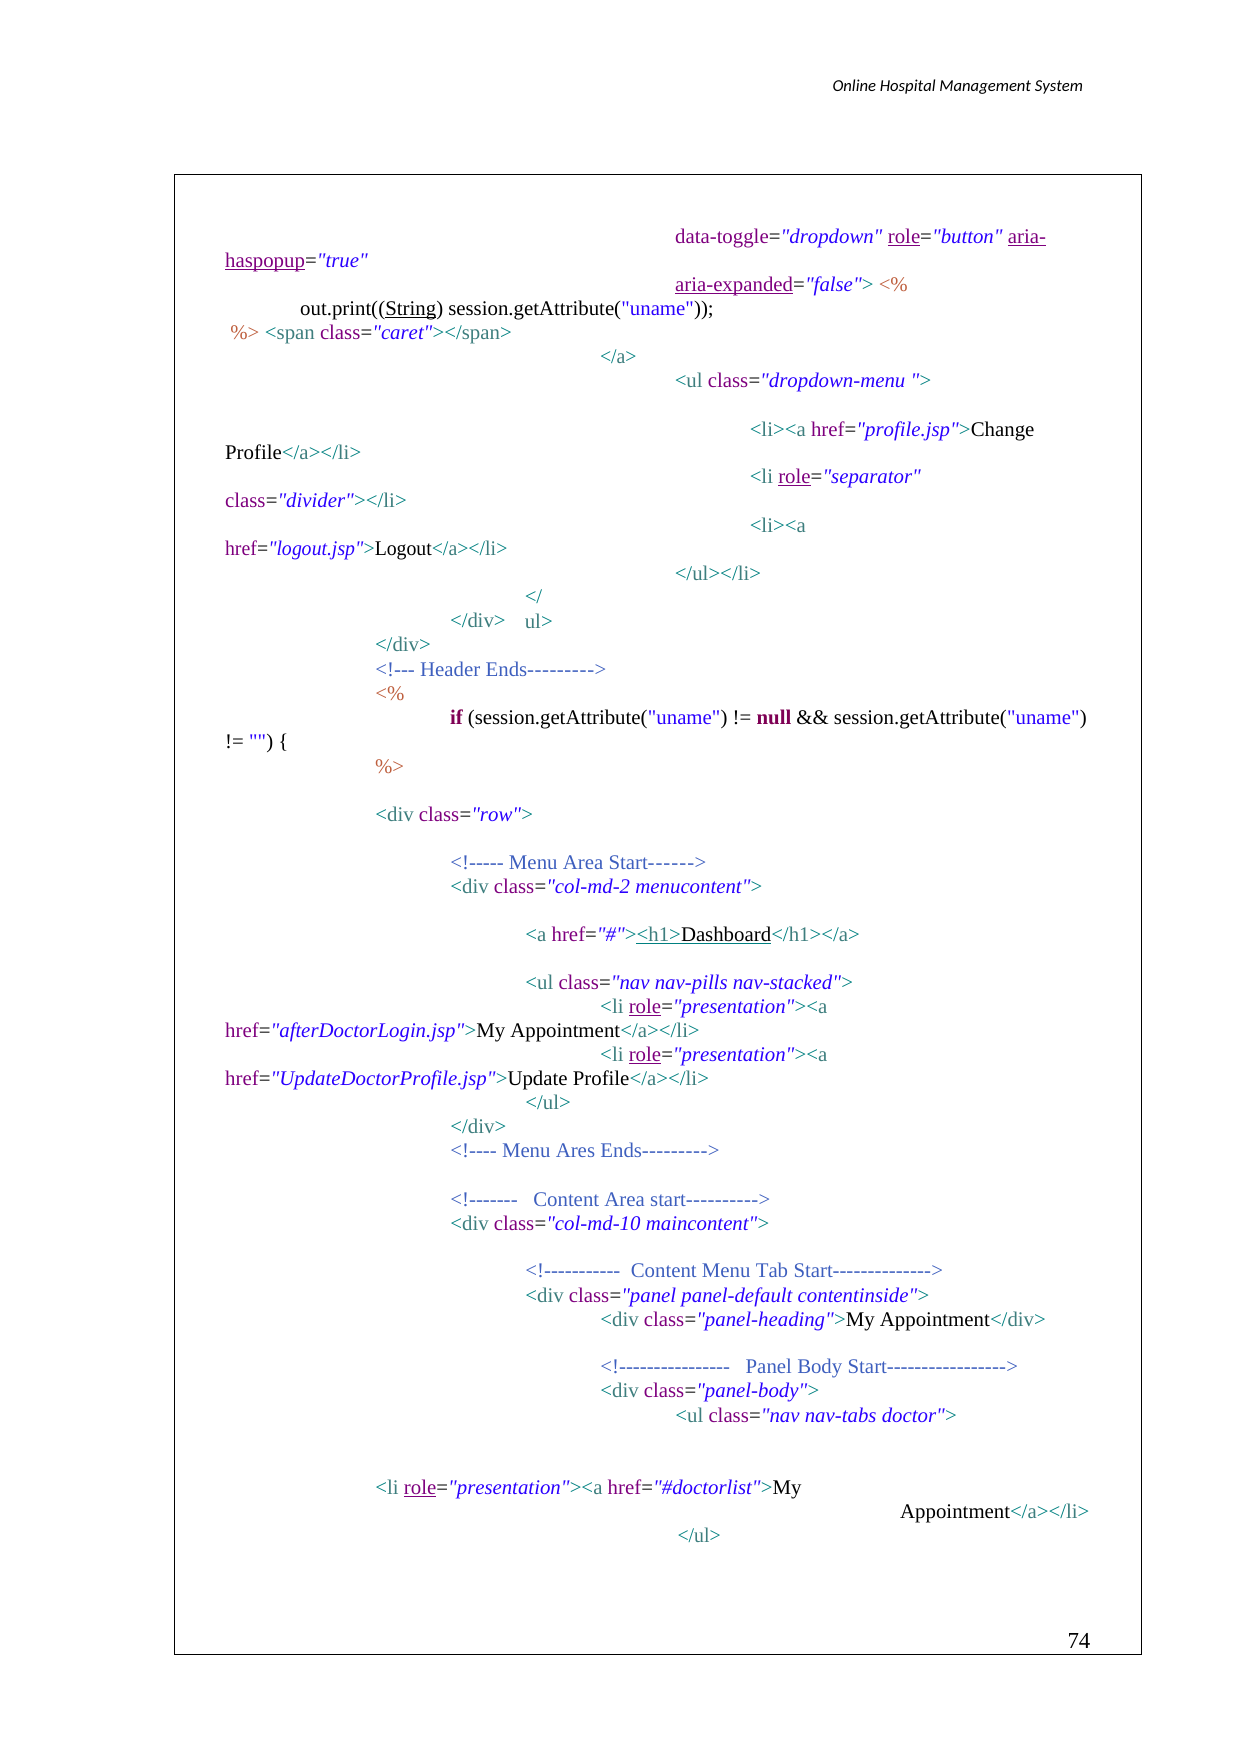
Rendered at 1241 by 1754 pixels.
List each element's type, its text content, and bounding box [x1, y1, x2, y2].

text </ul> [525, 1090, 1142, 1114]
text %> [375, 753, 1142, 778]
text <div class="row"> [375, 802, 1142, 826]
text <div class="col-md-10 maincontent"> [450, 1211, 1142, 1234]
text if (session.getAttribute("uname") != null && session.getAttribute("uname") [450, 706, 1142, 729]
text <!----------- Content Menu Tab Start > [525, 1258, 1142, 1282]
text %> <span class="caret"></span> [230, 320, 1142, 344]
text <div class="panel panel-default contentinside"> [525, 1283, 1142, 1307]
text out.print((String) session.getAttribute("uname")); [300, 296, 1142, 320]
text data-toggle="dropdown" role="button" aria- aria-expanded="false"> <% [675, 200, 1047, 296]
text <div class="panel-heading">My Appointment</div> [600, 1307, 1142, 1331]
text </a> [600, 344, 638, 368]
text </div> [175, 632, 431, 656]
text <li role="presentation"><a href="afterDoctorLogin.jsp">My Appointment</a></li> [225, 994, 829, 1042]
text </ul> [175, 1523, 720, 1547]
text <!---------------- Panel Body Start > [600, 1355, 1142, 1379]
text <li><a [749, 513, 1142, 537]
text </div> [450, 1114, 1142, 1138]
text <li><a href="profile.jsp">Change [749, 417, 1142, 441]
text != "") { [225, 728, 292, 753]
text <li role="separator" [749, 464, 1142, 488]
text <ul class="dropdown-menu "> [674, 368, 1142, 392]
text <div class="col-md-2 menucontent"> [450, 874, 1142, 898]
text <li role="presentation"><a href="#doctorlist">My [375, 1475, 801, 1499]
text <a href="#"><h1>Dashboard</h1></a> [525, 922, 1142, 946]
text <div class="panel-body"> [600, 1379, 1142, 1403]
text <% [375, 681, 1142, 705]
text <!----- Menu Area Start > [450, 849, 1142, 874]
text <li role="presentation"><a href="UpdateDoctorProfile.jsp">Update Profile</a></li> [225, 1042, 829, 1090]
text <ul class="nav nav-pills nav-stacked"> [525, 970, 1142, 994]
text Profile</a></li> class="divider"></li> href="logout.jsp">Logout</a></li> [225, 440, 526, 560]
text </ul> [524, 584, 570, 633]
text </ul></li> [674, 560, 1142, 584]
text <ul class="nav nav-tabs doctor"> [675, 1403, 1142, 1427]
text <!------- Content Area start > [450, 1186, 1142, 1211]
text Appointment</a></li> [900, 1499, 1142, 1523]
text haspopup="true" [225, 248, 372, 272]
text <!---- Menu Ares Ends > [450, 1138, 1142, 1162]
text <!--- Header Ends > [375, 656, 1142, 681]
text </div> [450, 608, 506, 632]
